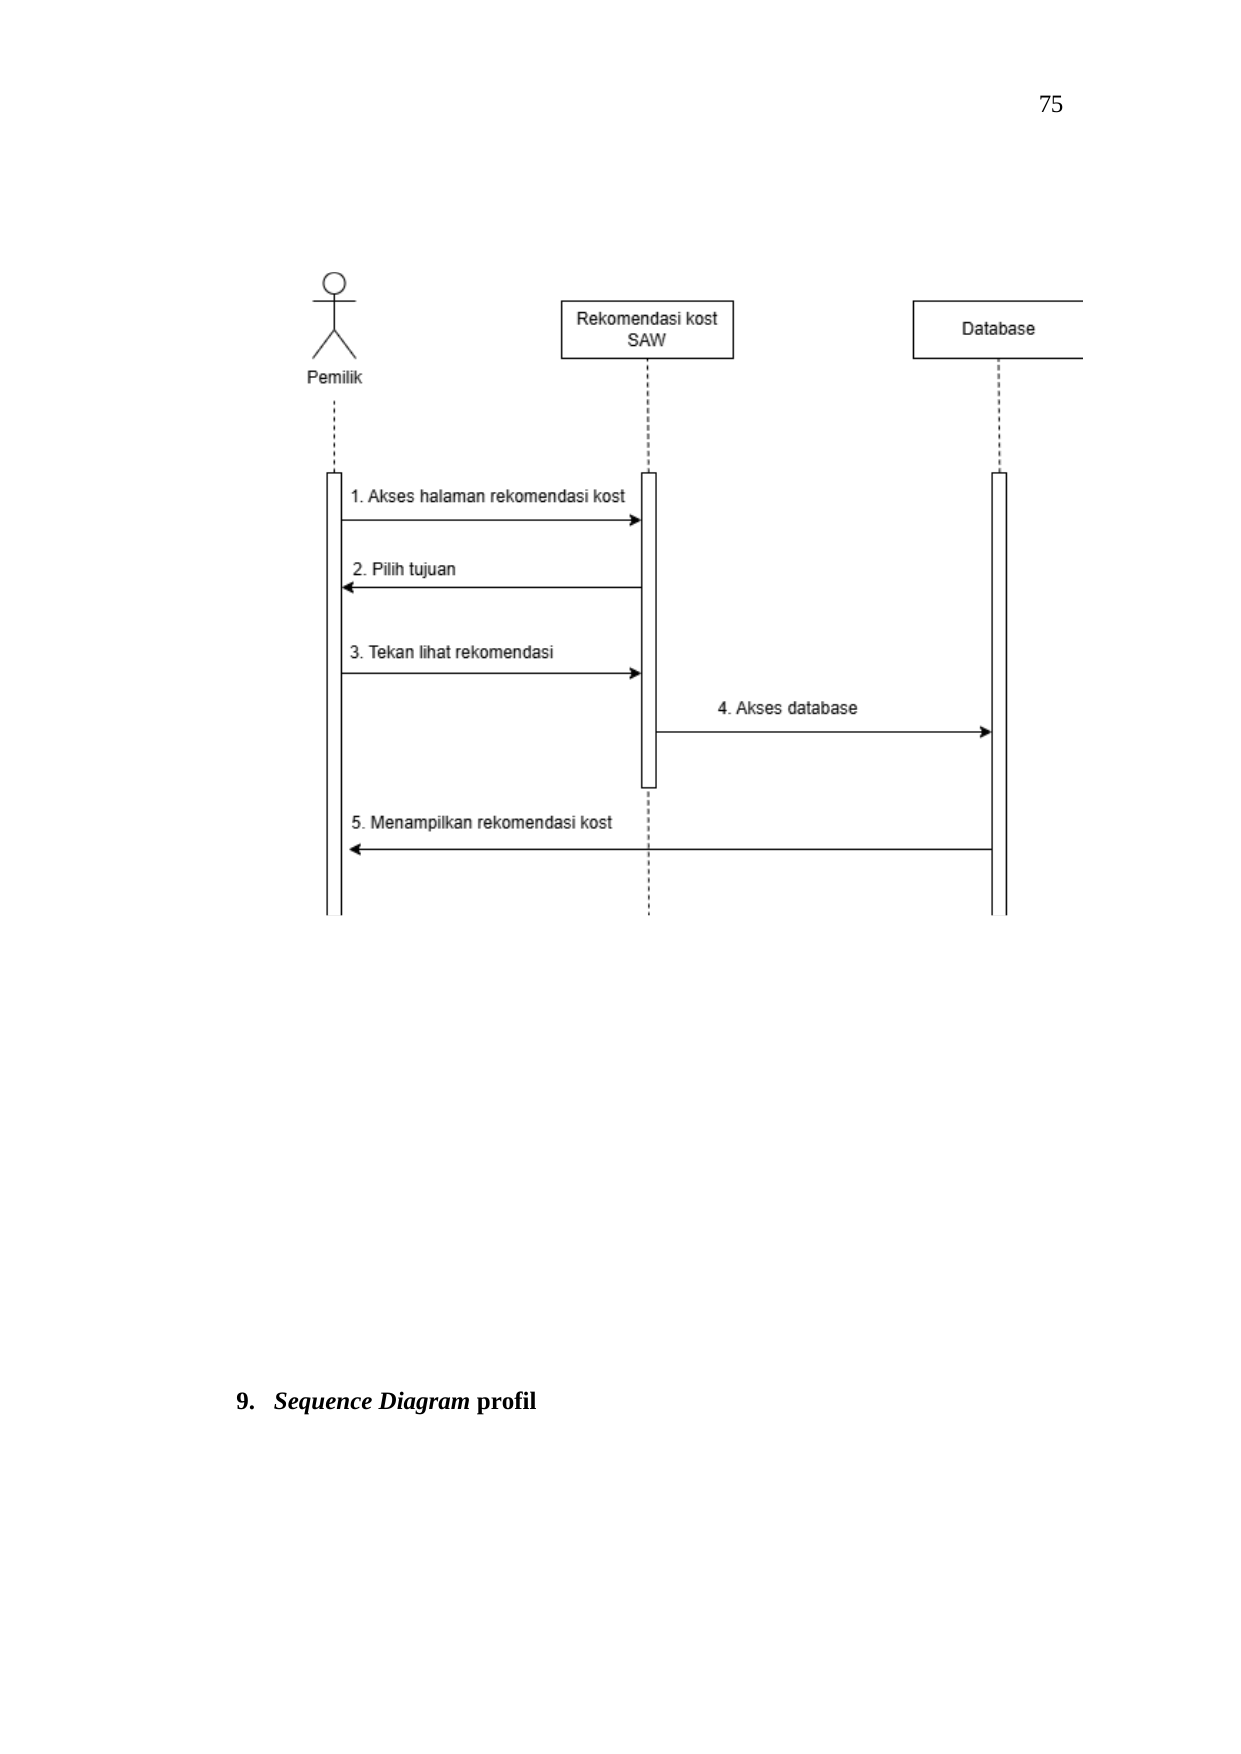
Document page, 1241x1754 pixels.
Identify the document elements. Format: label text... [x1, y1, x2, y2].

picture [299, 272, 1083, 916]
list Sequence Diagram profil [236, 1386, 1063, 1415]
